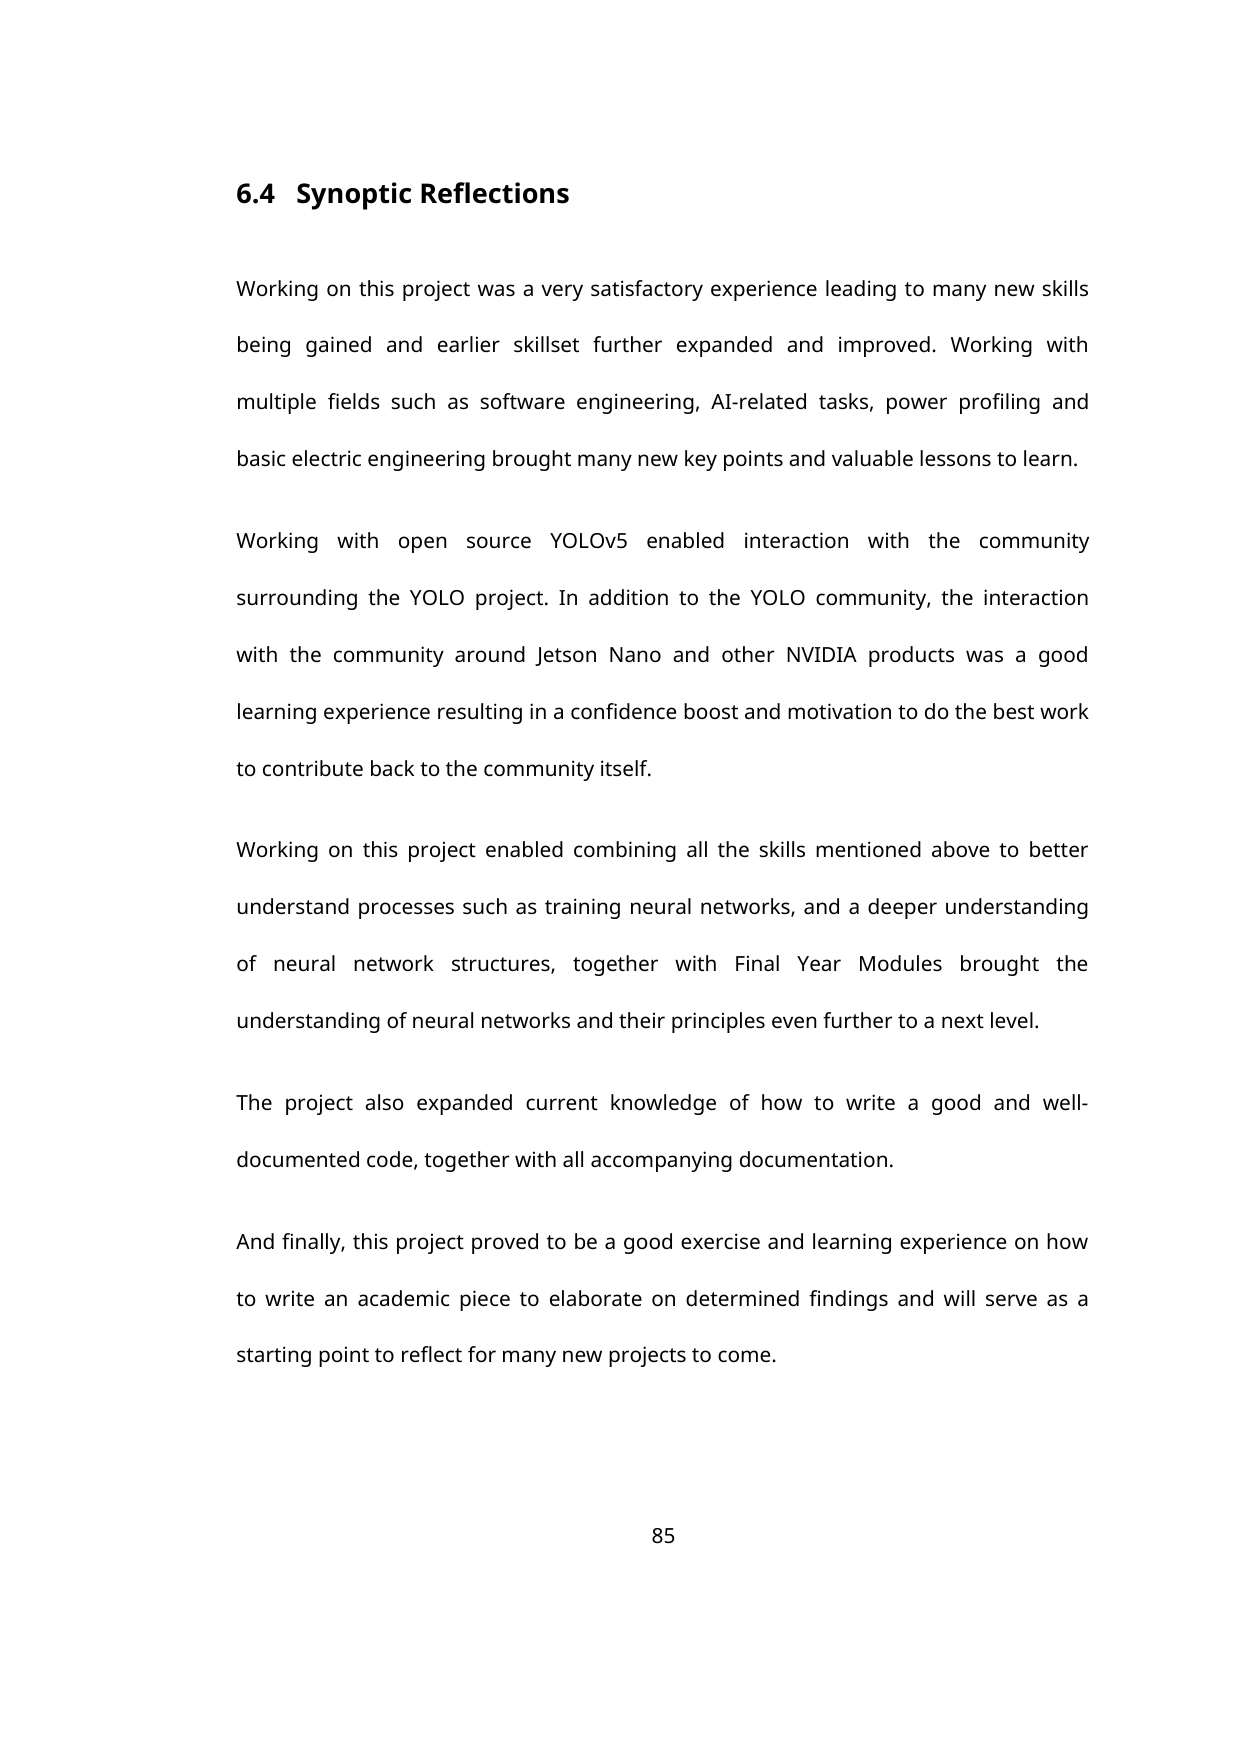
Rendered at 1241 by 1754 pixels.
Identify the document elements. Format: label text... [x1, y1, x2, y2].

text Working on this project enabled combining all the skills mentioned above to better understand processes such as training neural networks, and a deeper understanding of neural network structures, together with Final Year Modules brought the understanding of neural networks and their principles even further to a next level. [236, 836, 1090, 1035]
text The project also expanded current knowledge of how to write a good and well-documented code, together with all accompanying documentation. [236, 1088, 1090, 1173]
text Working with open source YOLOv5 enabled interaction with the community surrounding the YOLO project. In addition to the YOLO community, the interaction with the community around Jetson Nano and other NVIDIA products was a good learning experience resulting in a confidence boost and motivation to do the best work to contribute back to the community itself. [236, 526, 1090, 782]
text Working on this project was a very satisfactory experience leading to many new skills being gained and earlier skillset further expanded and improved. Working with multiple fields such as software engineering, AI-related tasks, power profiling and basic electric engineering brought many new key points and valuable lessons to learn. [236, 274, 1090, 473]
text And finally, this project proved to be a good exercise and learning experience on how to write an academic piece to elaborate on determined findings and will serve as a starting point to reflect for many new projects to come. [236, 1227, 1090, 1369]
subtitle Synoptic Reflections [236, 175, 1090, 212]
